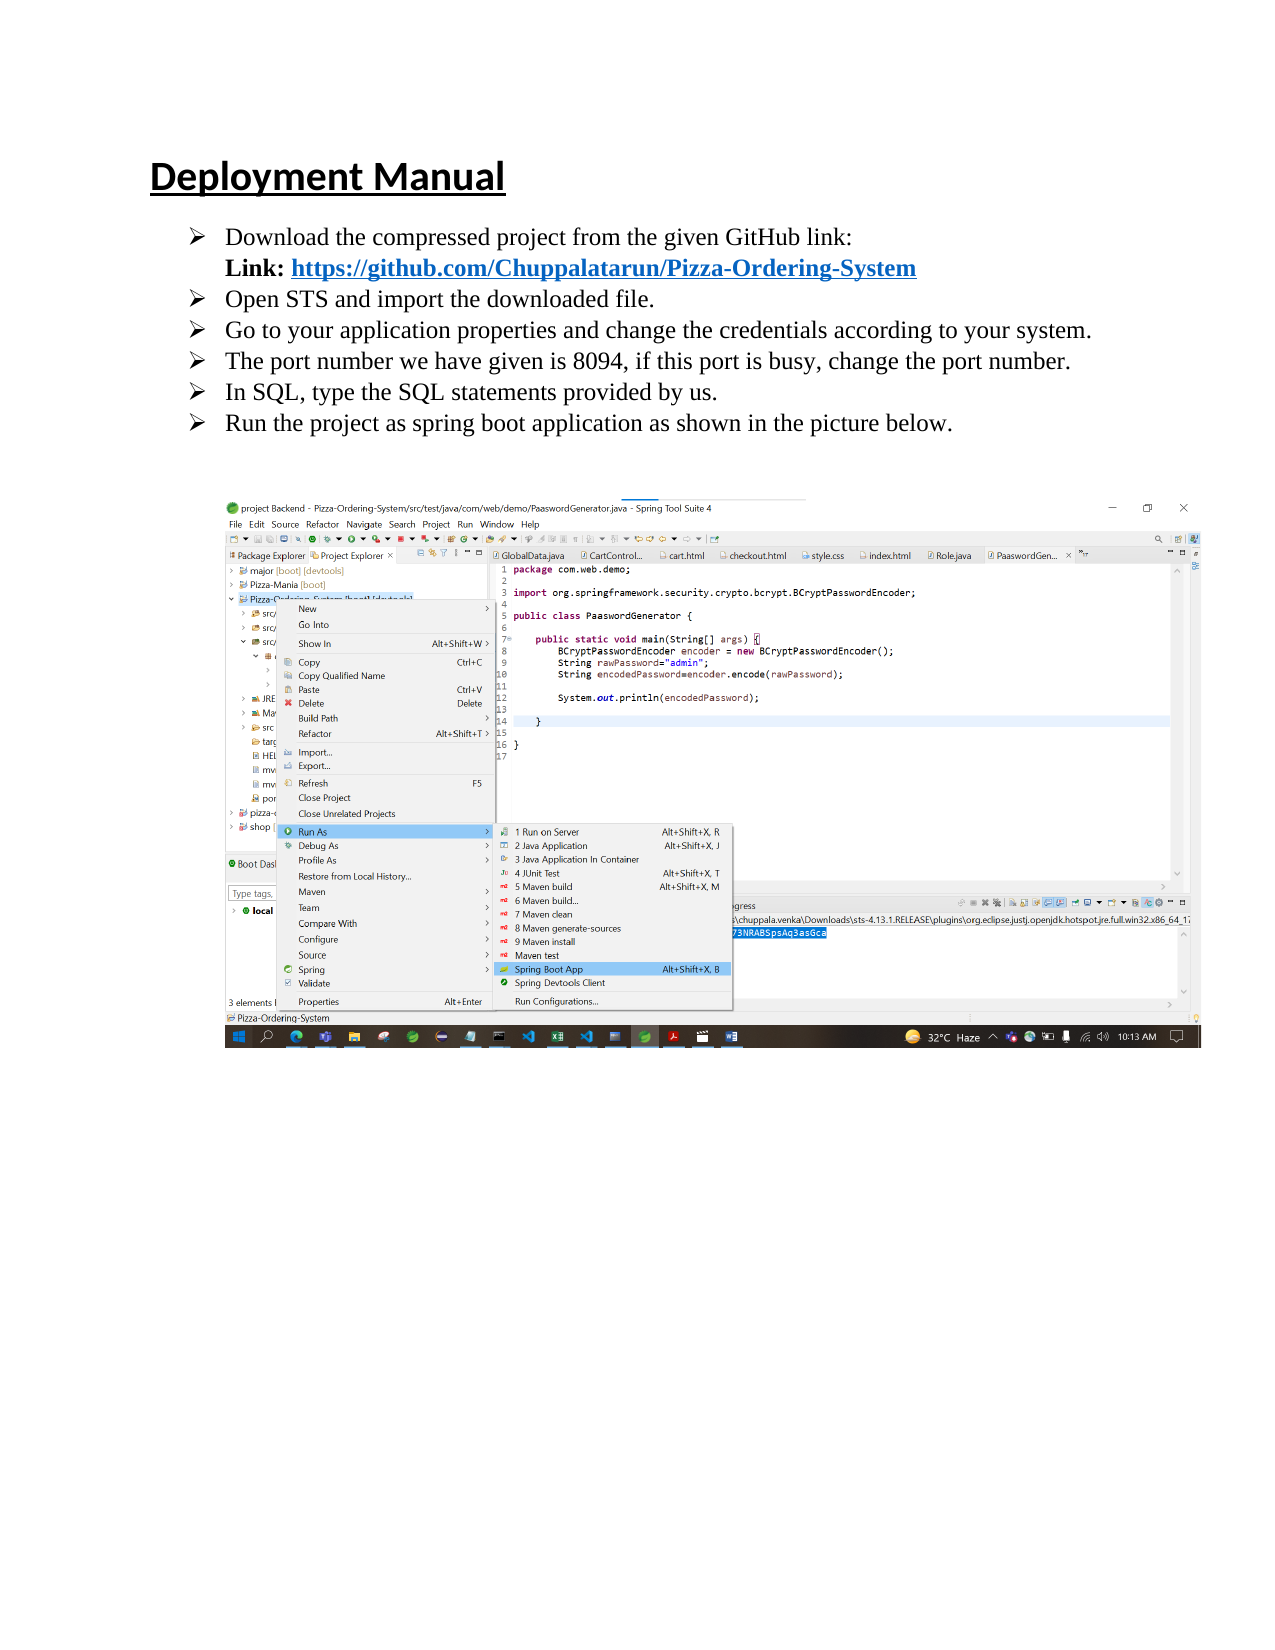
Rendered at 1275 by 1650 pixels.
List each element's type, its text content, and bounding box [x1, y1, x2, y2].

list Run the project as spring boot application as shown in the picture below. [187, 408, 1125, 437]
list Open STS and import the downloaded file. [187, 284, 1125, 312]
list The port number we have given is 8094, if this port is busy, change the port number. [187, 346, 1125, 374]
list Link: https://github.com/Chuppalatarun/Pizza-Ordering-System [225, 253, 1125, 281]
picture [225, 499, 1202, 1048]
list Go to your application properties and change the credentials according to your system. [187, 315, 1125, 343]
list In SQL, type the SQL statements provided by us. [187, 377, 1125, 406]
list Download the compressed project from the given GitHub link: [187, 222, 1125, 250]
text Deployment Manual [150, 150, 1125, 201]
